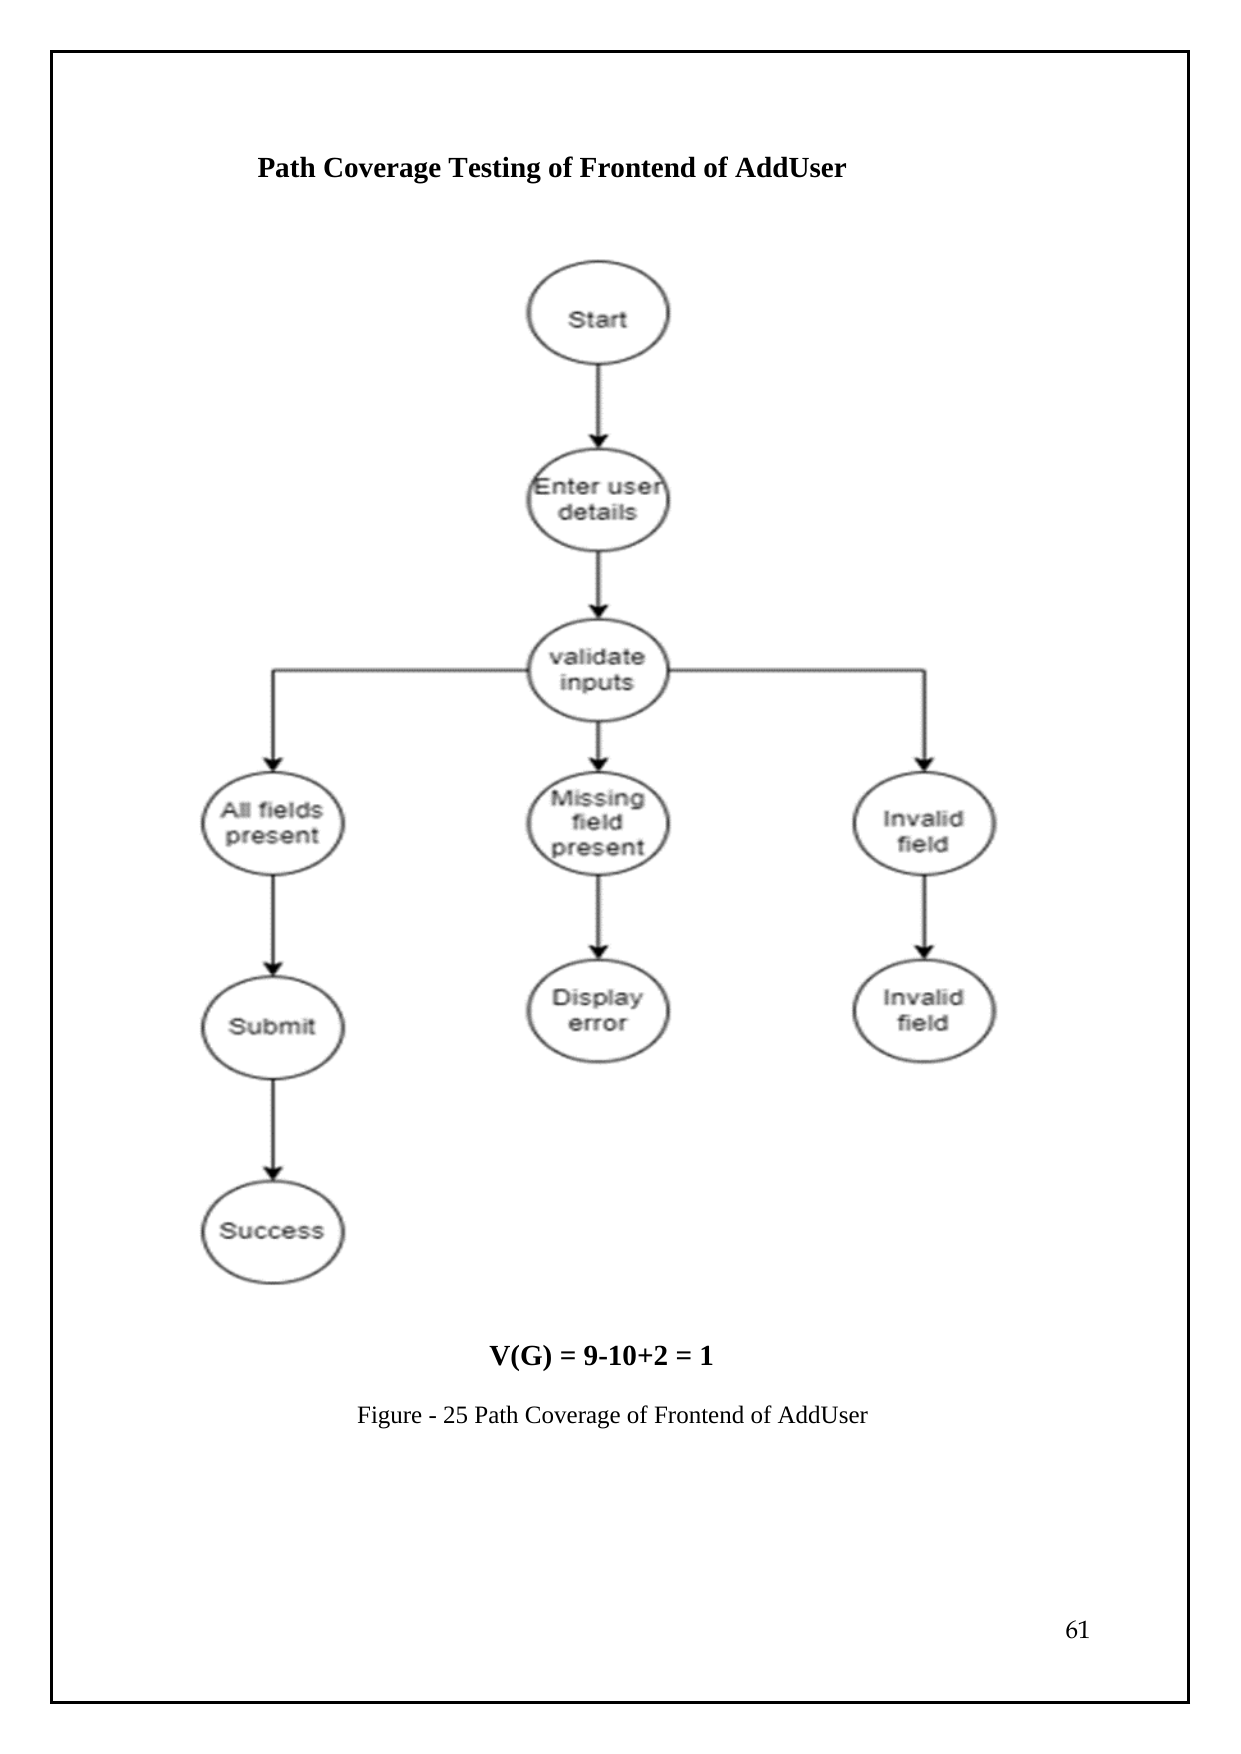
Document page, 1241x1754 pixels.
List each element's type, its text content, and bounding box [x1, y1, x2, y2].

text Path Coverage Testing of Frontend of AddUser [88, 150, 1137, 183]
text Figure - 25 Path Coverage of Frontend of AddUser [88, 1400, 1137, 1428]
picture [88, 211, 1048, 1312]
text V(G) = 9-10+2 = 1 [88, 1338, 1137, 1372]
